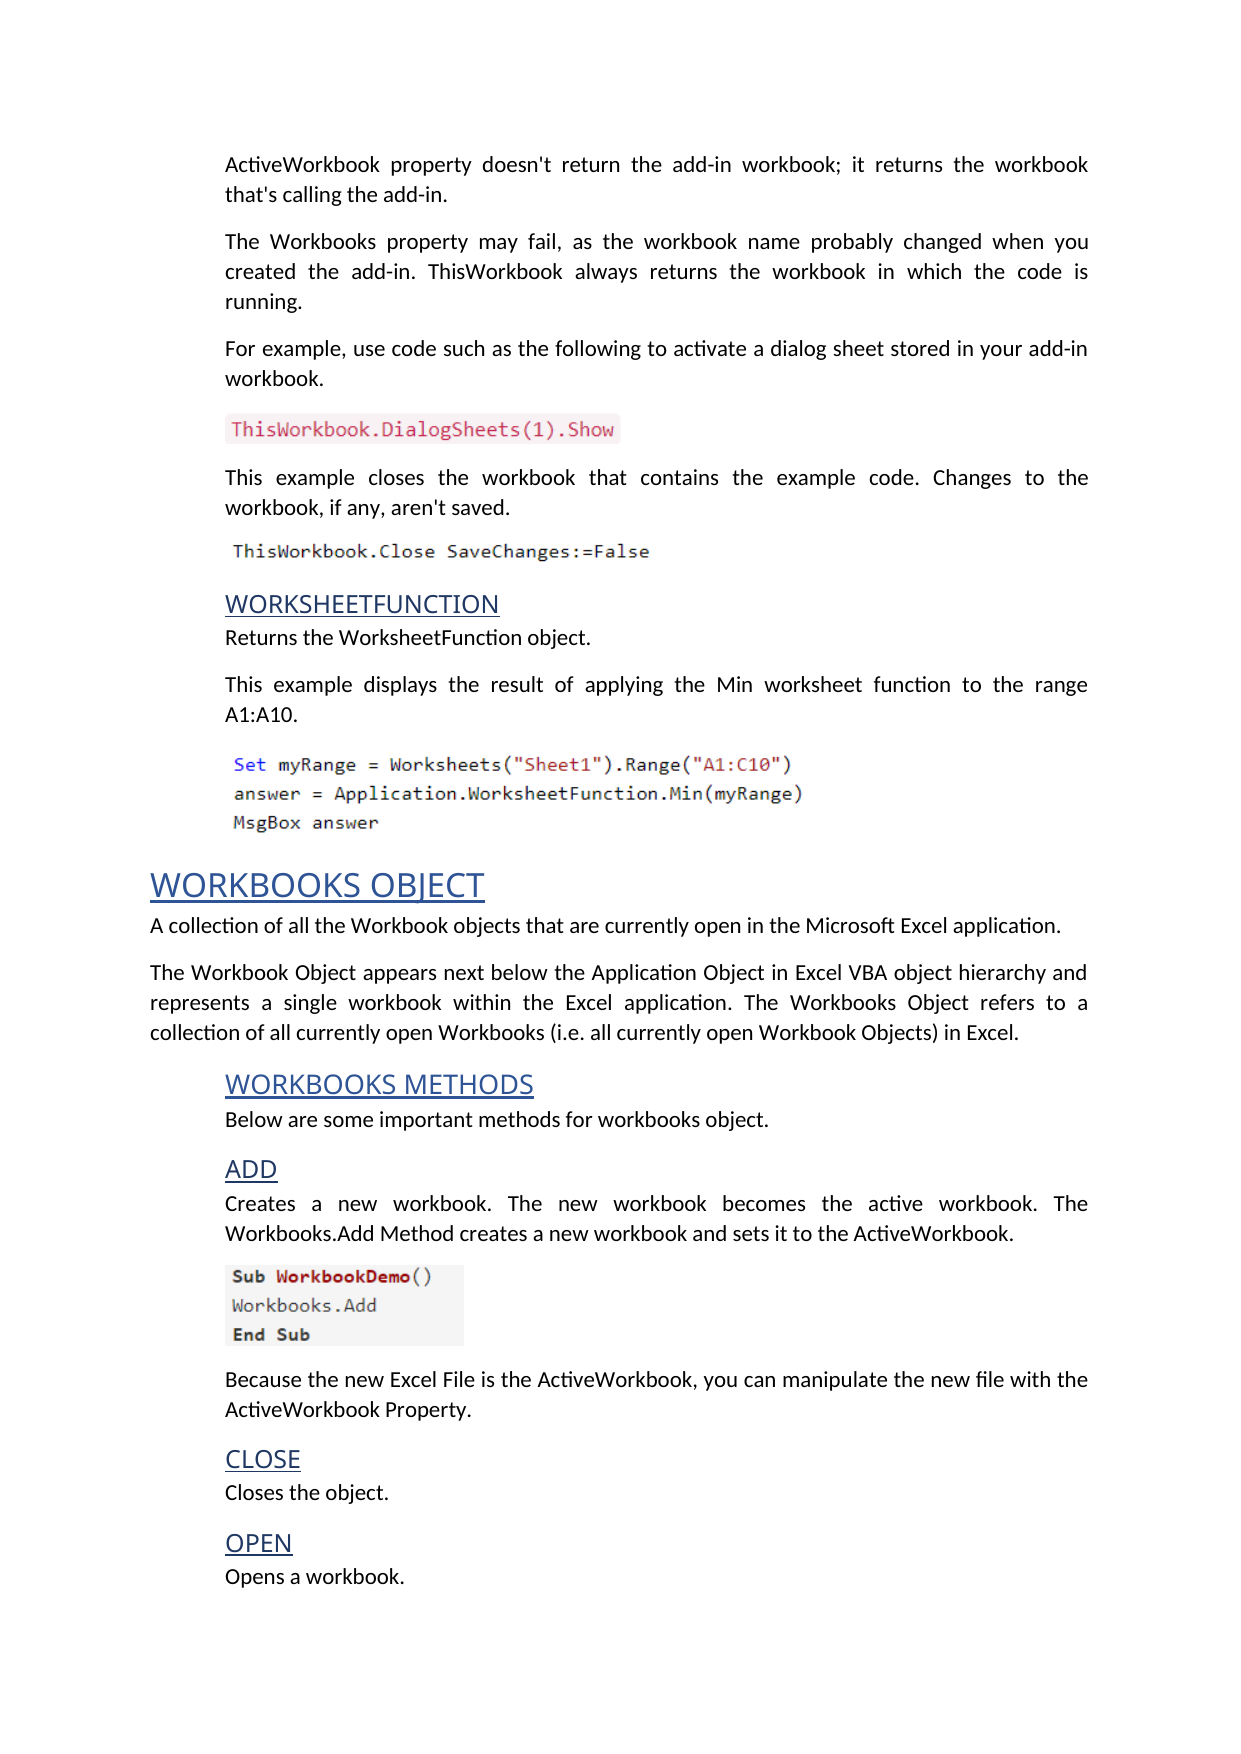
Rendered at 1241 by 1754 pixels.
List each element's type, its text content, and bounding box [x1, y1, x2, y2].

picture [225, 411, 623, 444]
text Creates a new workbook. The new workbook becomes the active workbook. The Workbooks.Add Method creates a new workbook and sets it to the ActiveWorkbook. [225, 1189, 1090, 1247]
subtitle ADD [225, 1152, 1090, 1186]
text A collection of all the Workbook objects that are currently open in the Microsoft Excel application. [150, 911, 1090, 939]
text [225, 150, 1090, 208]
text This example closes the workbook that contains the example code. Changes to the workbook, if any, aren't saved. [225, 463, 1090, 521]
text Because the new Excel File is the ActiveWorkbook, you can manipulate the new file with the ActiveWorkbook Property. [225, 1365, 1090, 1423]
picture [225, 1265, 464, 1346]
subtitle CLOSE [225, 1442, 1090, 1476]
text Below are some important methods for workbooks object. [225, 1105, 1090, 1133]
picture [225, 540, 663, 565]
subtitle WORKBOOKS METHODS [225, 1065, 1090, 1102]
text For example, use code such as the following to activate a dialog sheet stored in your add-in workbook. [225, 334, 1090, 393]
picture [225, 747, 852, 835]
text Closes the object. [225, 1478, 1090, 1507]
subtitle OPEN [225, 1525, 1090, 1559]
subtitle WORKBOOKS OBJECT [150, 862, 1090, 908]
subtitle WORKSHEETFUNCTION [225, 587, 1090, 621]
text Opens a workbook. [225, 1562, 1090, 1590]
text The Workbook Object appears next below the Application Object in Excel VBA object hierarchy and represents a single workbook within the Excel application. The Workbooks Object refers to a collection of all currently open Workbooks (i.e. all currently open Workbook Objects) in Excel. [150, 958, 1090, 1046]
text The Workbooks property may fail, as the workbook name probably changed when you created the add-in. ThisWorkbook always returns the workbook in which the code is running. [225, 227, 1090, 316]
text This example displays the result of applying the Min worksheet function to the range A1:A10. [225, 670, 1090, 729]
text Returns the WorksheetFunction object. [225, 623, 1090, 652]
